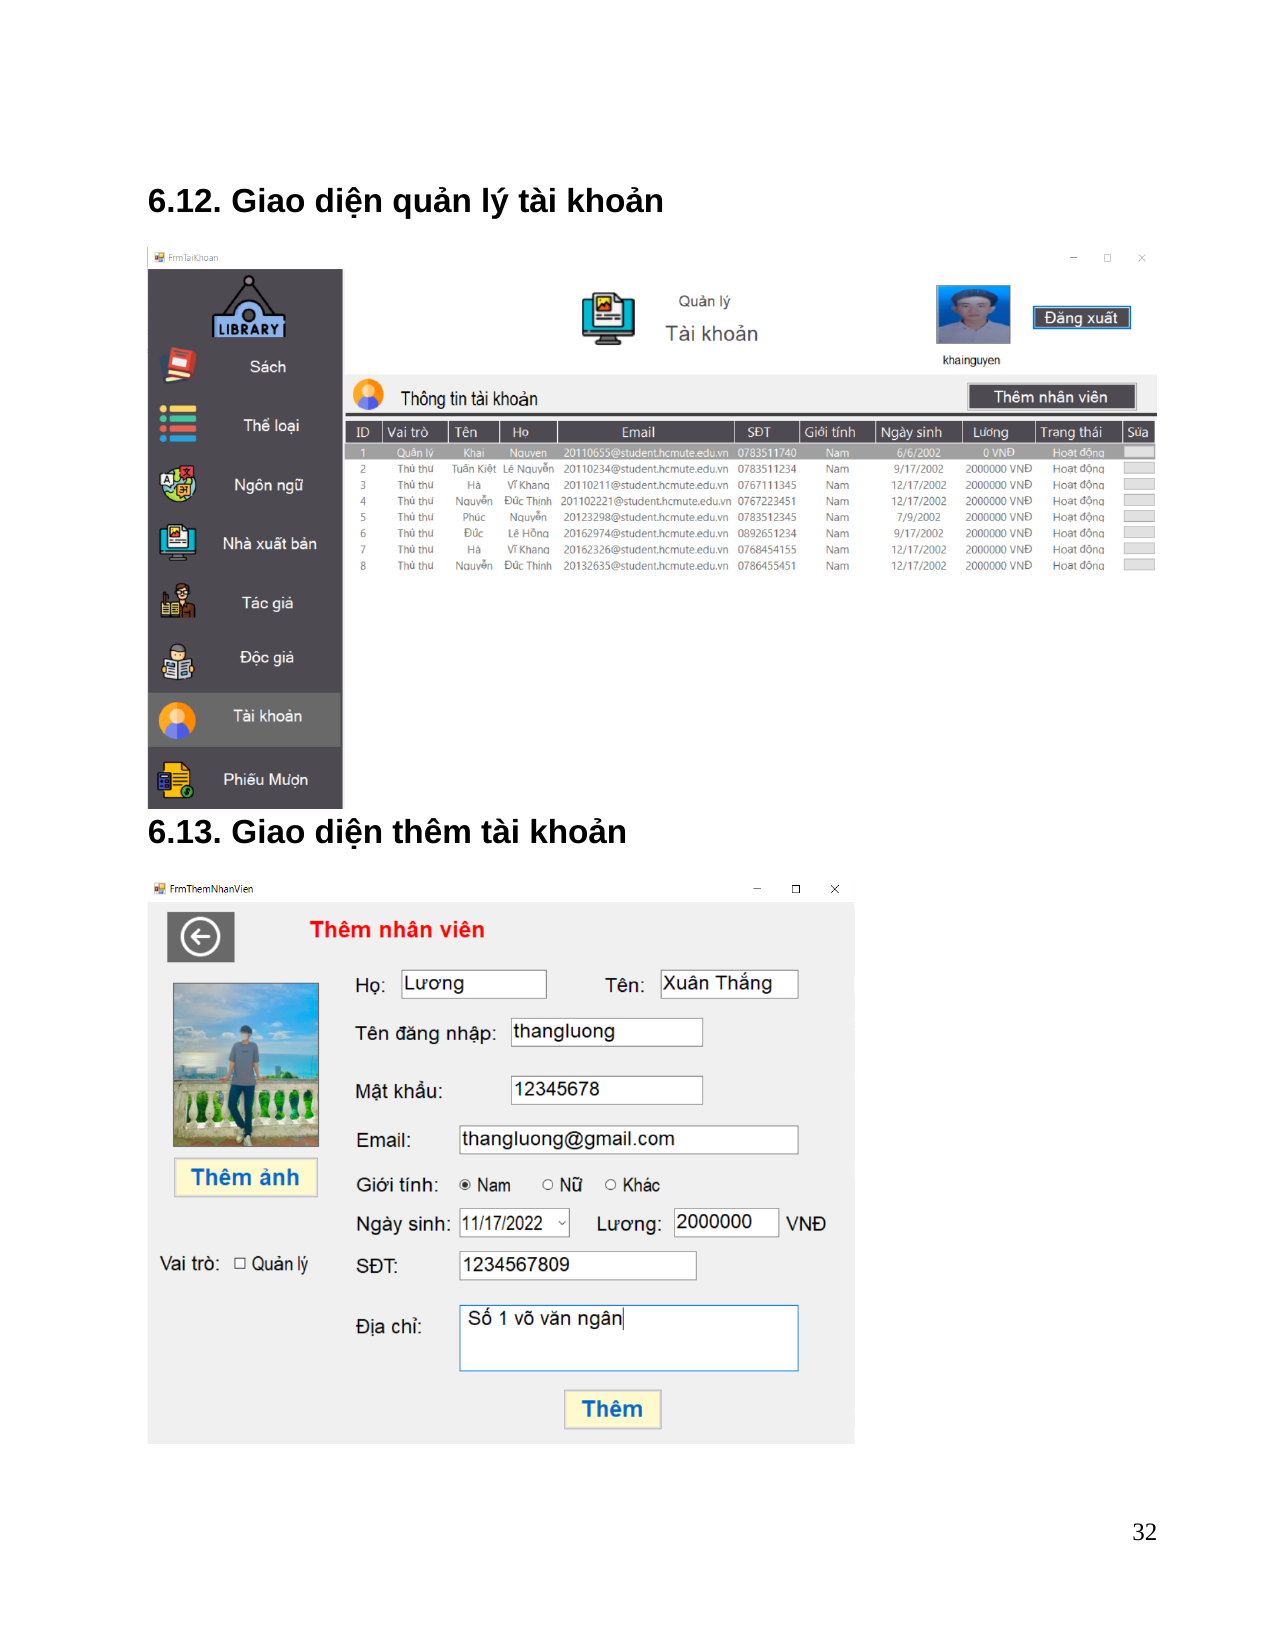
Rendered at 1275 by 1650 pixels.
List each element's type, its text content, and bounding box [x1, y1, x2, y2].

subtitle Giao diện quản lý tài khoản [148, 181, 1157, 219]
picture [147, 247, 1157, 809]
subtitle Giao diện thêm tài khoản [148, 812, 1157, 851]
picture [147, 879, 855, 1444]
